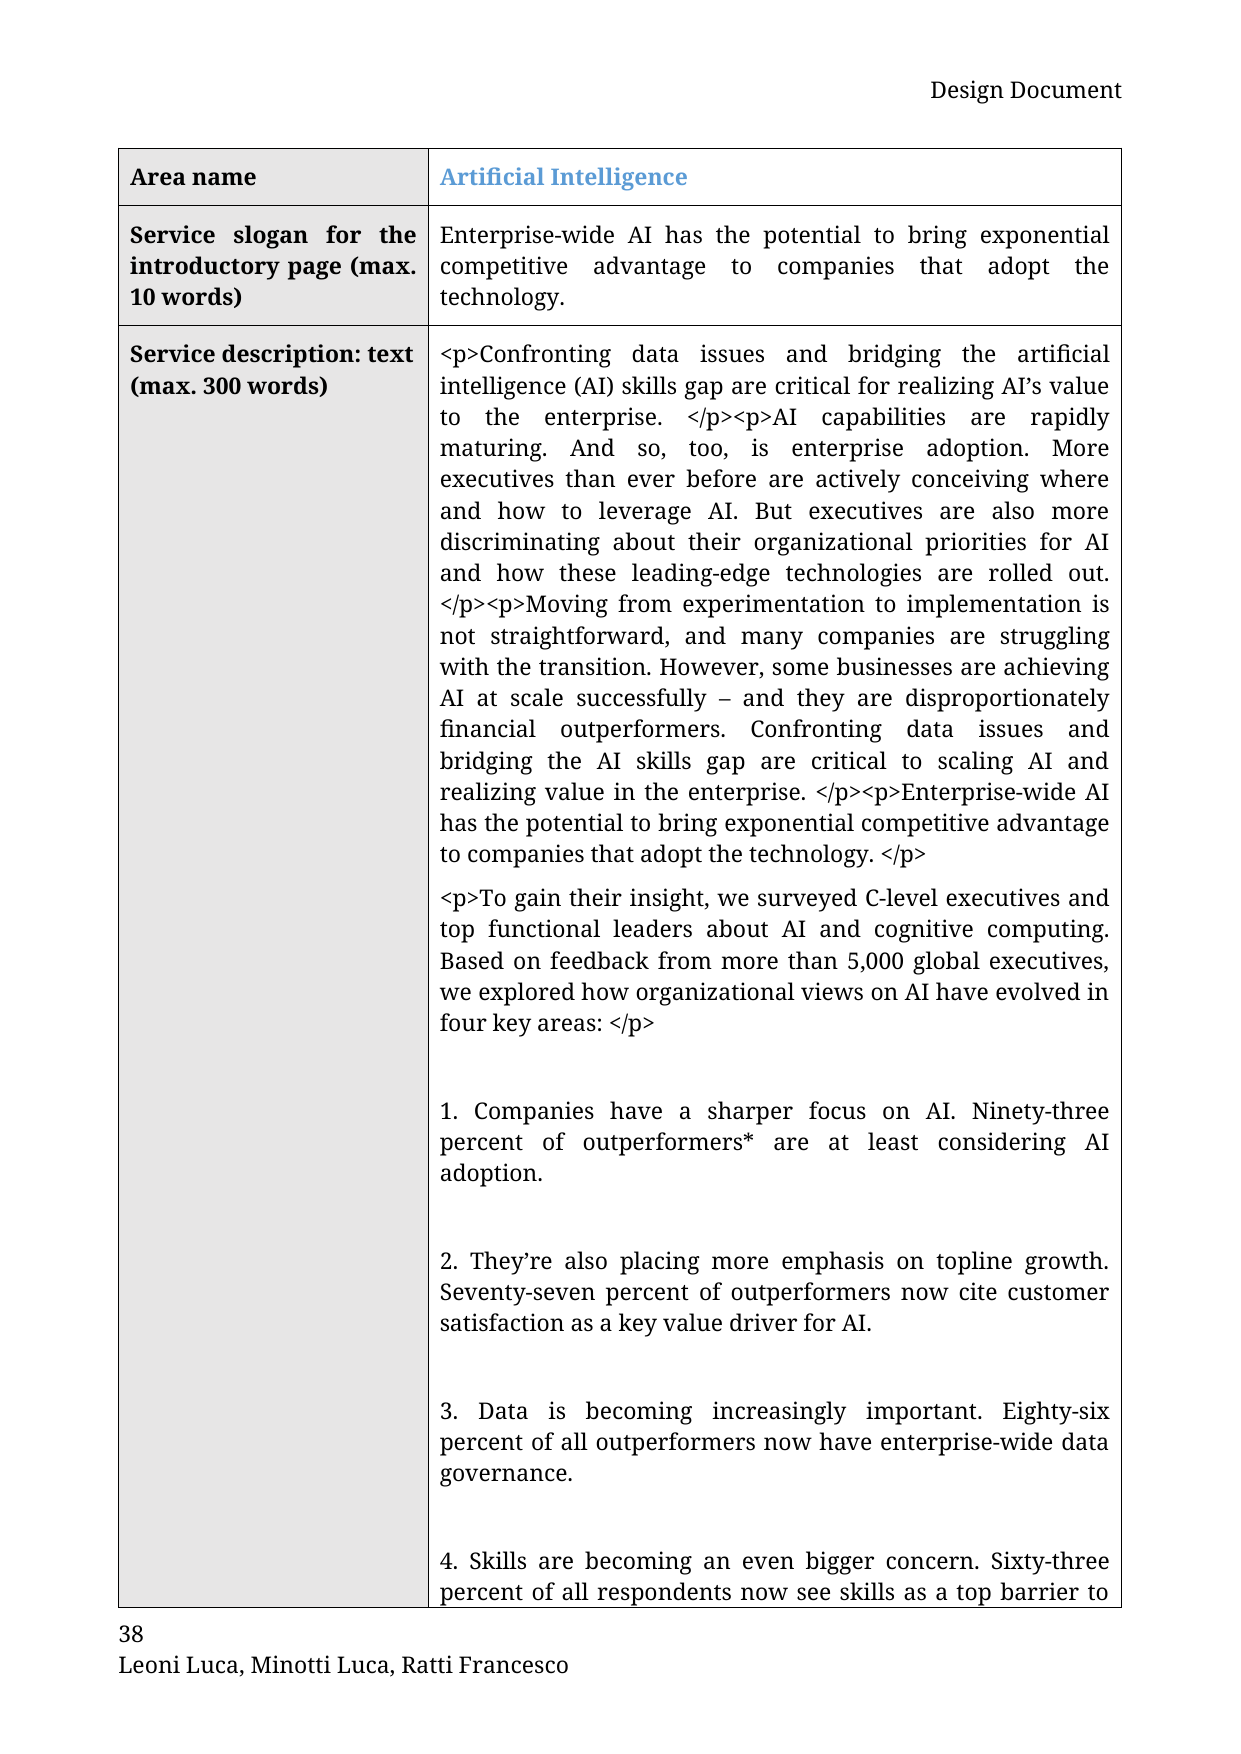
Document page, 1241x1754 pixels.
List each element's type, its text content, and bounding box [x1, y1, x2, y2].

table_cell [429, 326, 1121, 1607]
table_cell Enterprise-wide AI has the potential to bring exponential competitive advantage to companies that adopt the technology. [429, 206, 1121, 325]
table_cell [119, 326, 428, 1607]
table_cell Service slogan for the introductory page (max. 10 words) [119, 206, 428, 325]
table_cell Artificial Intelligence [429, 149, 1121, 205]
table_cell Area name [119, 149, 428, 205]
